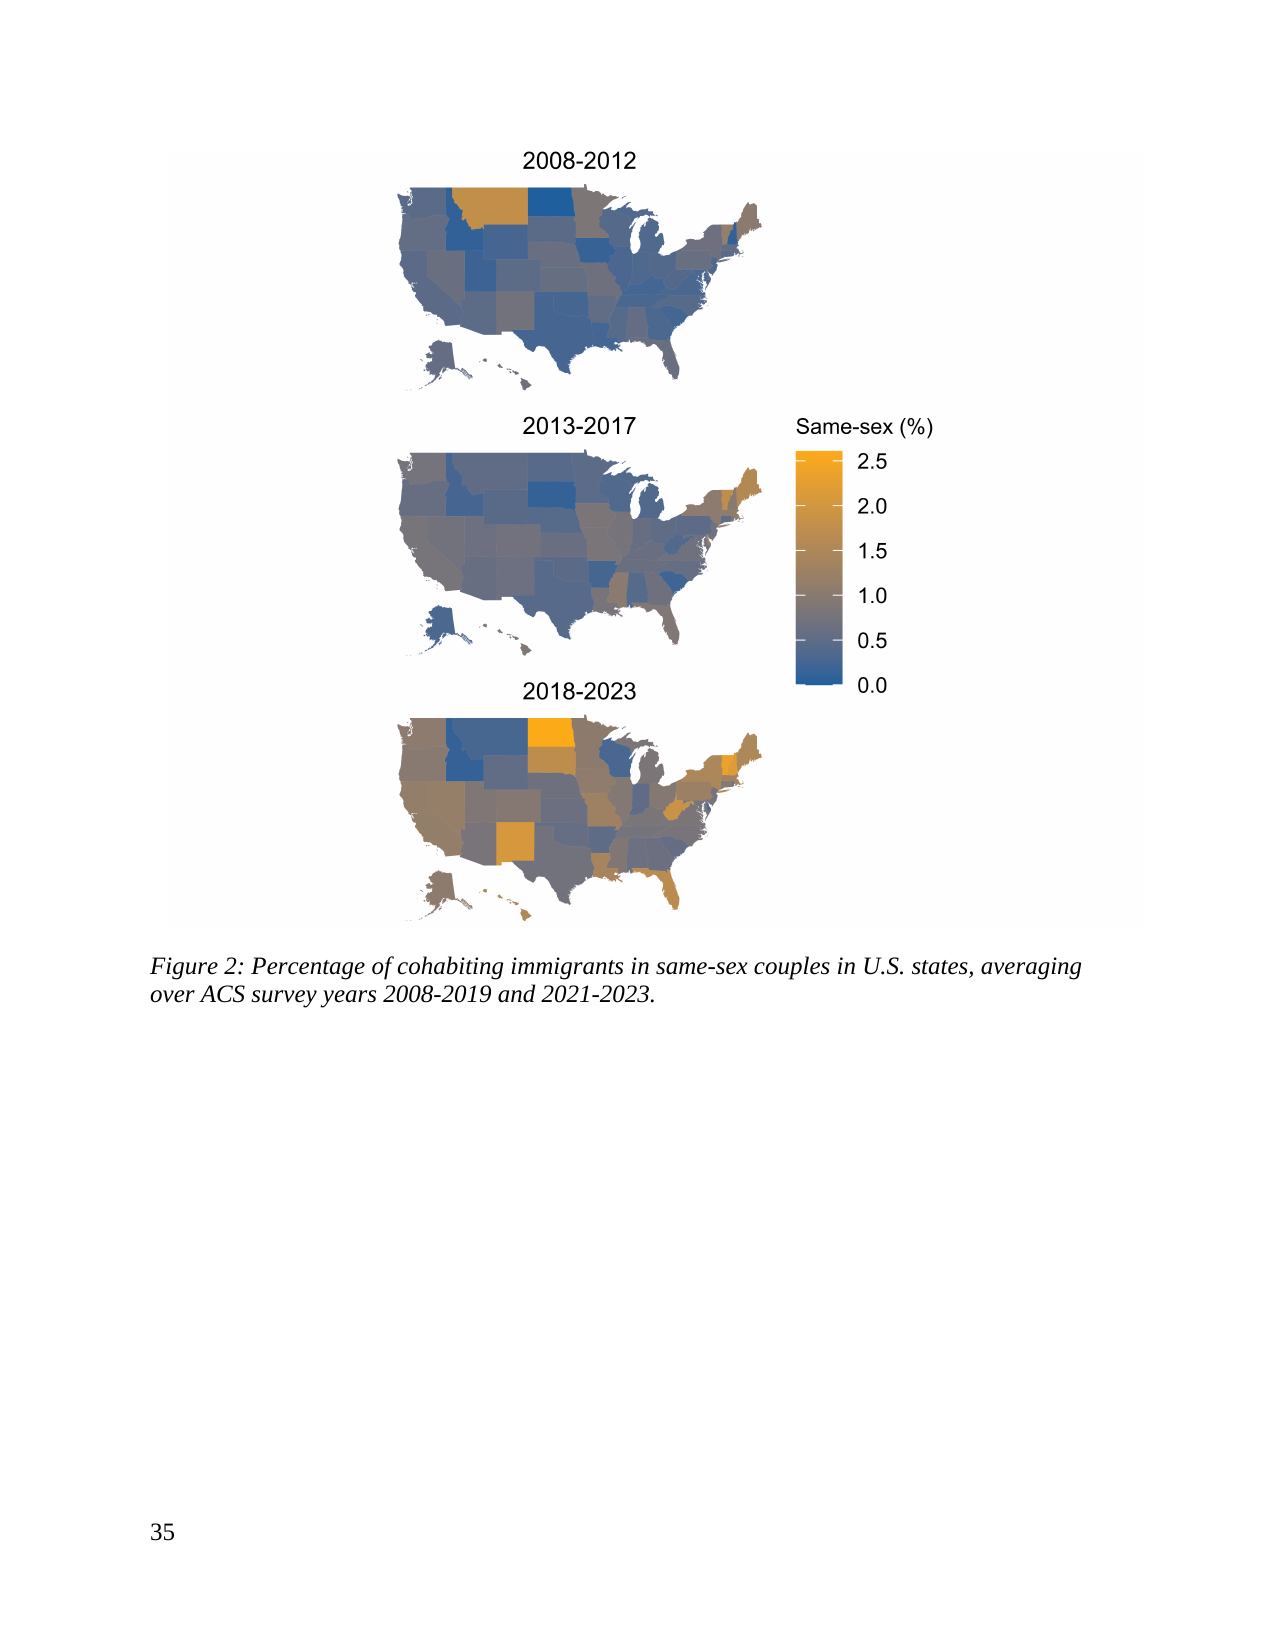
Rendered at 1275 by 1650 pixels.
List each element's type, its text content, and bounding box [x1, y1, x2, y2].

picture [168, 150, 1144, 930]
text Figure 2: Percentage of cohabiting immigrants in same-sex couples in U.S. states, averaging over ACS survey years 2008-2019 and 2021-2023. [150, 951, 1125, 1008]
